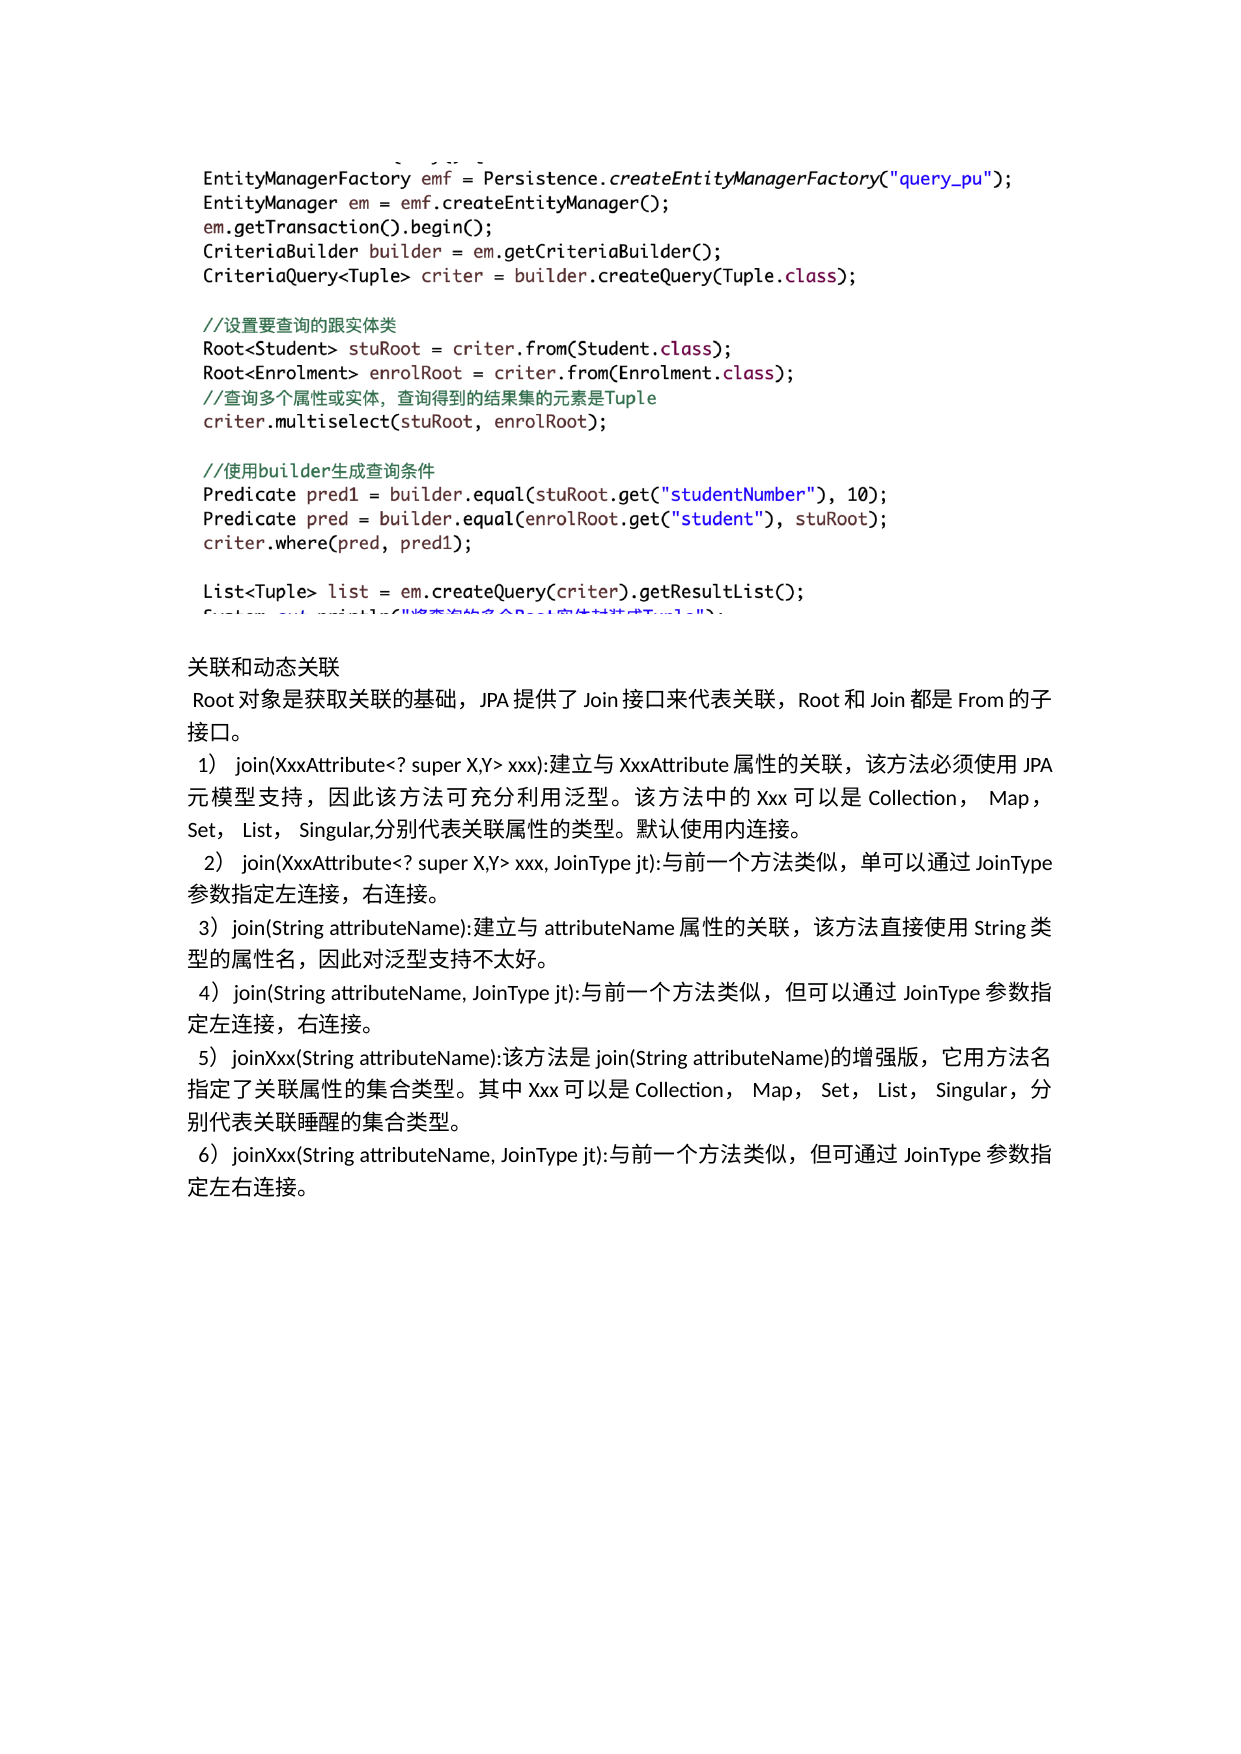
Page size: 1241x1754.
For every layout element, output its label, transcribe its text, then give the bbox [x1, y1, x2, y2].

list 2） join(XxxAttribute<? super X,Y> xxx, JoinType jt):与前一个方法类似，单可以通过JoinType参数指定左连接，右连接。 [187, 844, 1053, 909]
list 关联和动态关联 [187, 649, 1053, 682]
list 4）join(String attributeName, JoinType jt):与前一个方法类似，但可以通过JoinType参数指定左连接，右连接。 [187, 974, 1053, 1039]
picture [187, 162, 1053, 614]
list Root对象是获取关联的基础，JPA提供了Join接口来代表关联，Root和Join都是From的子接口。 [187, 682, 1053, 747]
list 3）join(String attributeName):建立与attributeName属性的关联，该方法直接使用String类型的属性名，因此对泛型支持不太好。 [187, 909, 1053, 974]
list 1） join(XxxAttribute<? super X,Y> xxx):建立与XxxAttribute属性的关联，该方法必须使用JPA元模型支持，因此该方法可充分利用泛型。该方法中的Xxx可以是Collection， Map， Set， List， Singular,分别代表关联属性的类型。默认使用内连接。 [187, 747, 1053, 844]
list 6）joinXxx(String attributeName, JoinType jt):与前一个方法类似，但可通过JoinType参数指定左右连接。 [187, 1137, 1053, 1202]
list 5）joinXxx(String attributeName):该方法是join(String attributeName)的增强版，它用方法名指定了关联属性的集合类型。其中Xxx可以是Collection， Map， Set， List， Singular，分别代表关联睡醒的集合类型。 [187, 1039, 1053, 1137]
